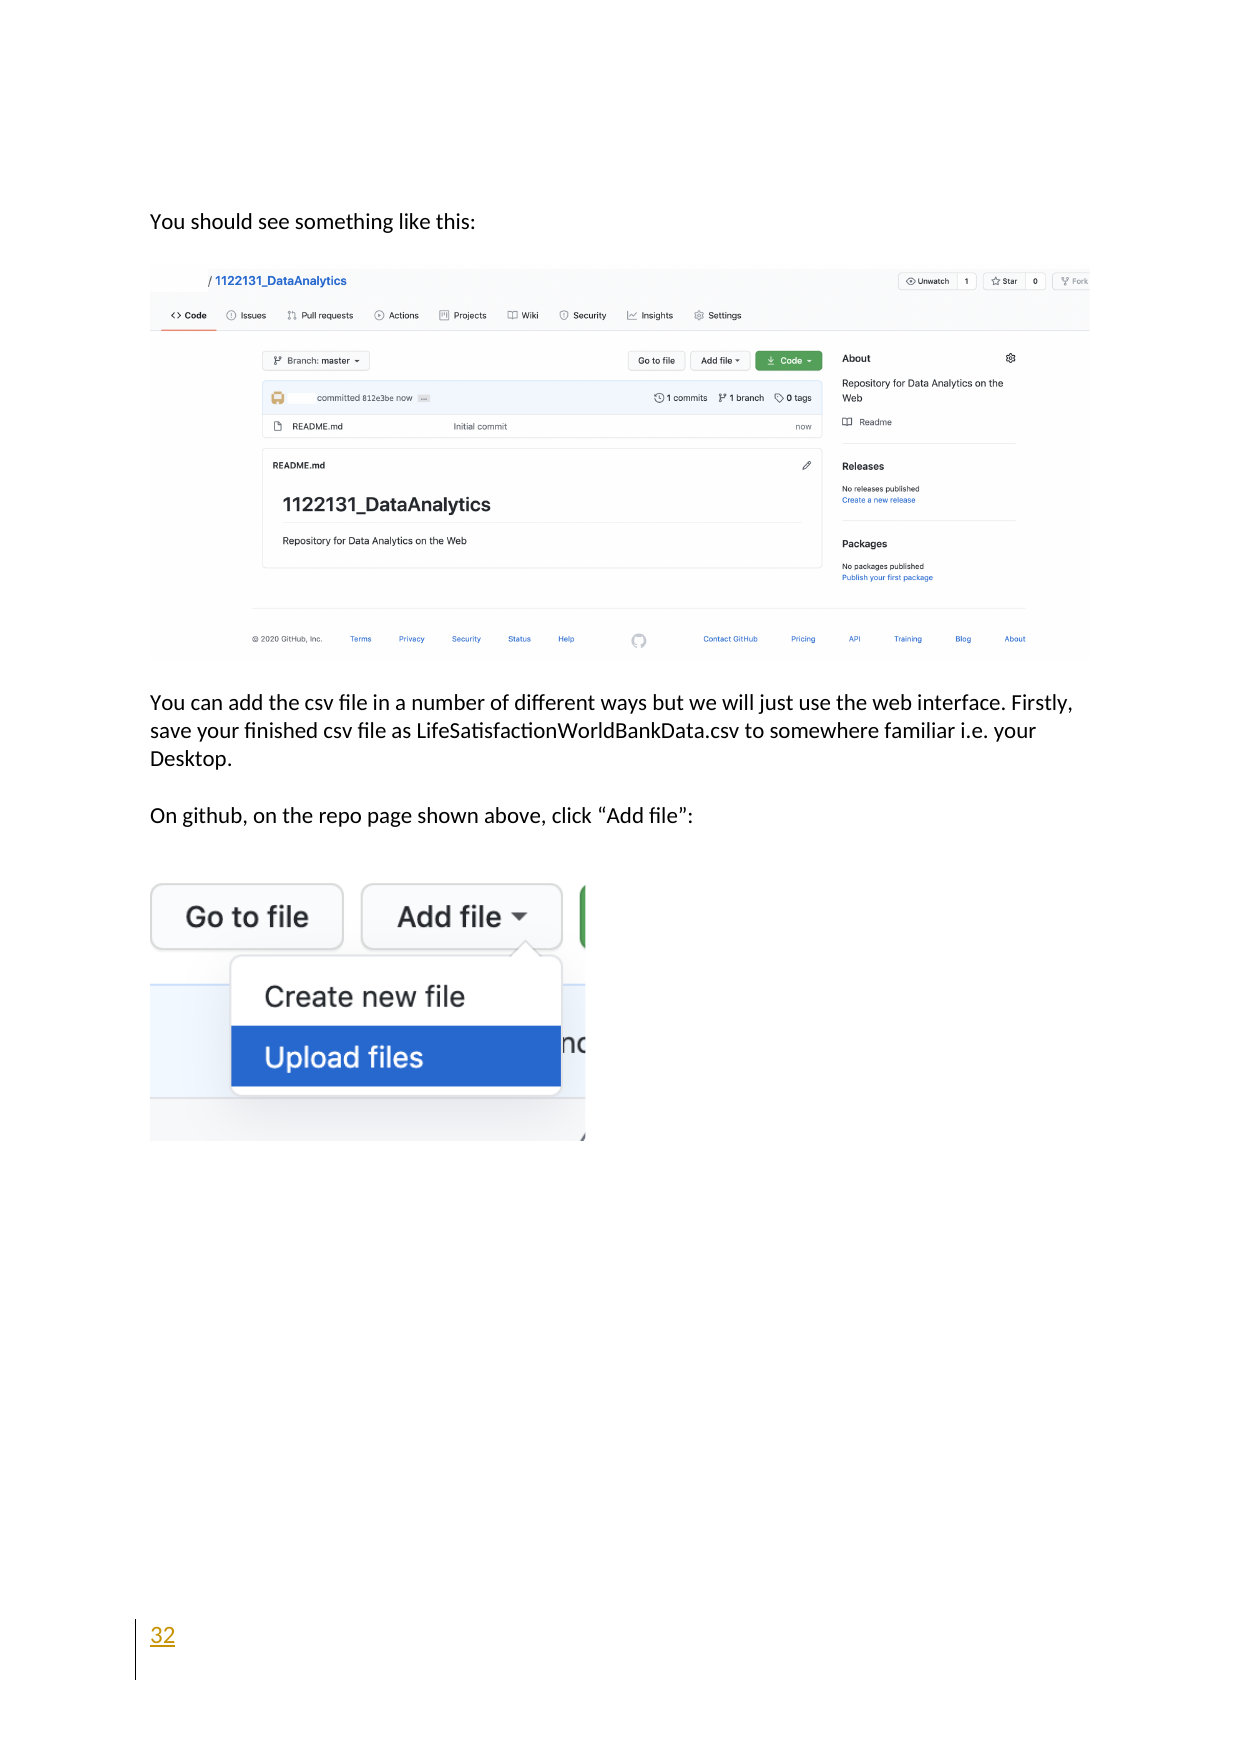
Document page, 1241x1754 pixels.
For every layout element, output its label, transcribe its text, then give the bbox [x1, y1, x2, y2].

text You should see something like this: [150, 207, 1090, 235]
text You can add the csv file in a number of different ways but we will just use the web interface. Firstly, save your finished csv file as LifeSatisfactionWorldBankData.csv to somewhere familiar i.e. your Desktop. [150, 688, 1090, 772]
picture [150, 858, 586, 1141]
picture [150, 264, 1090, 660]
text On github, on the repo page shown above, click “Add file”: [150, 802, 1090, 830]
